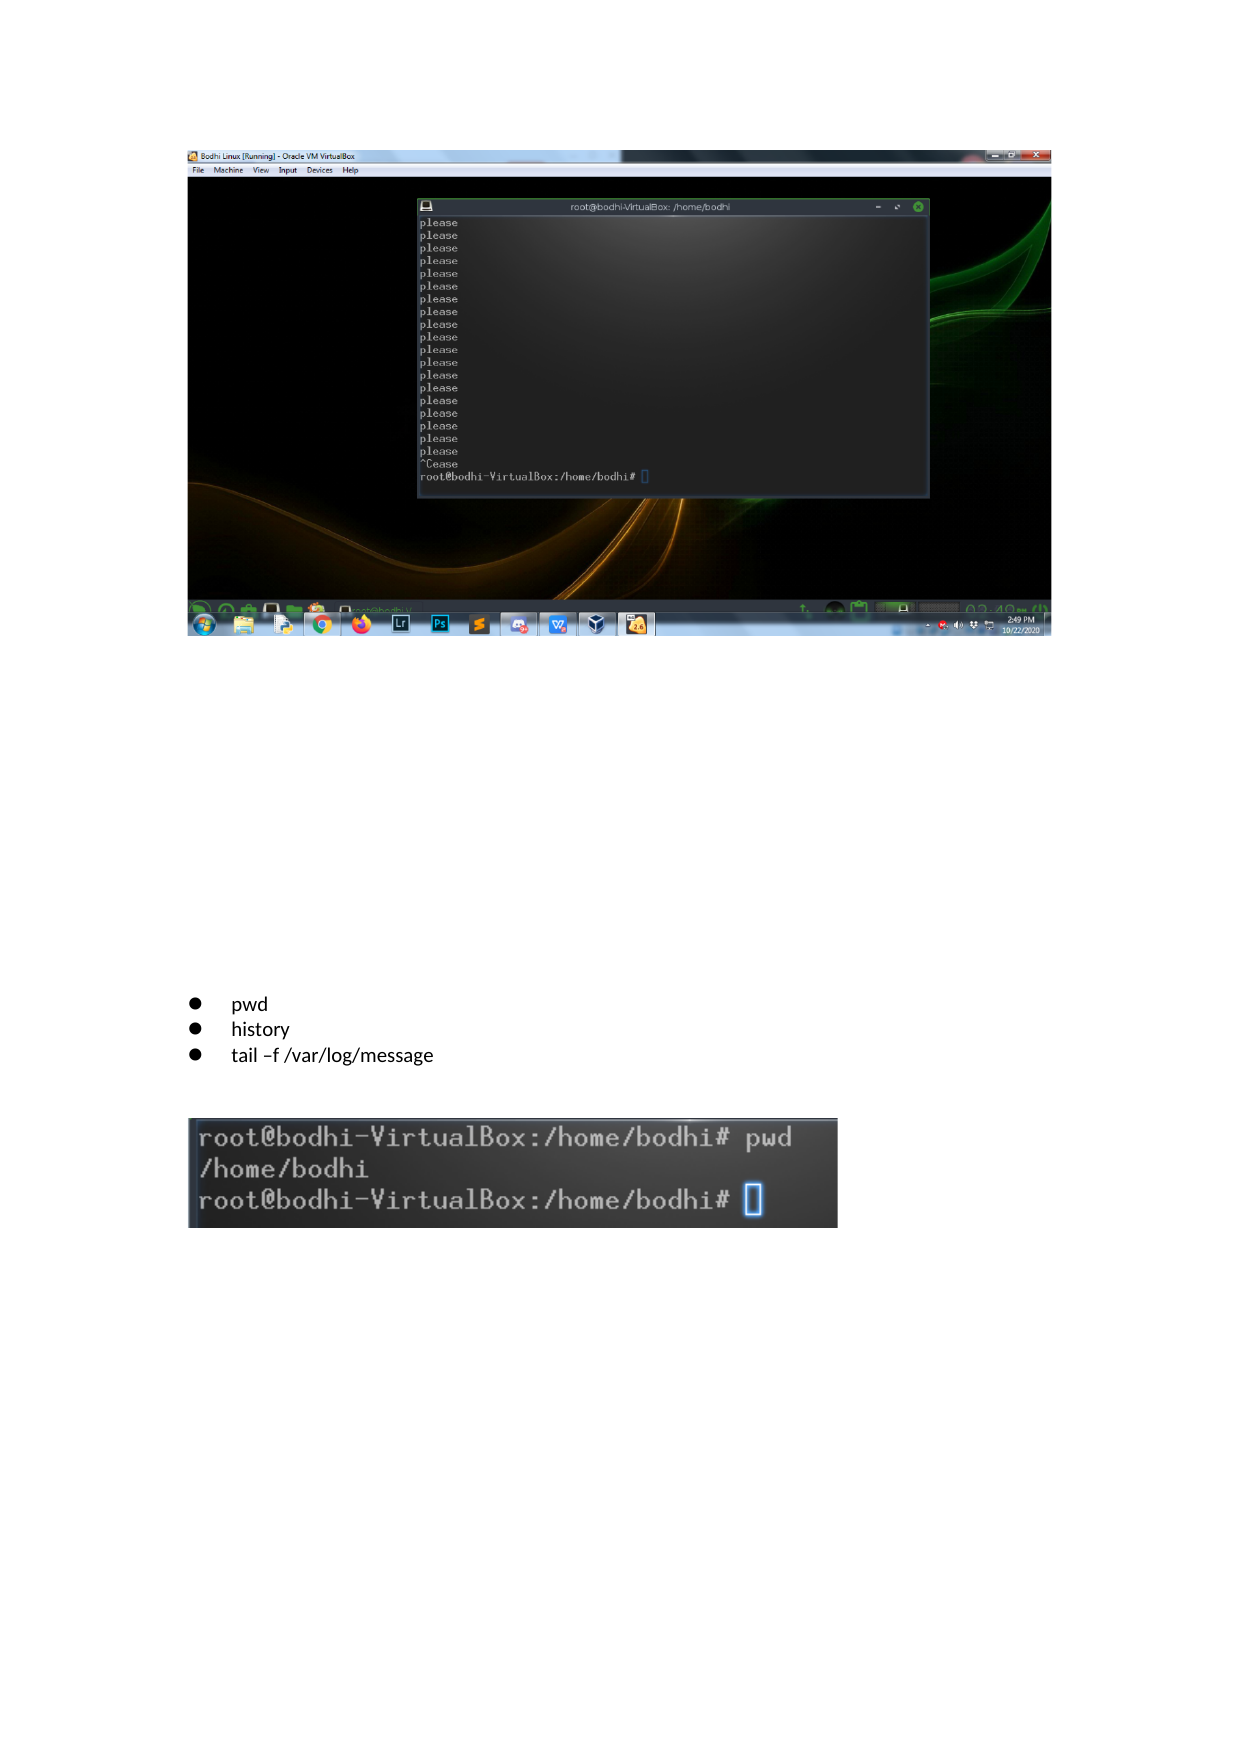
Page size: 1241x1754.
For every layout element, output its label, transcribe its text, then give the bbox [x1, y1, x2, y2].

list history [187, 1017, 1053, 1042]
picture [187, 150, 1052, 636]
list tail –f /var/log/message [187, 1042, 1053, 1067]
list pwd [187, 991, 1053, 1017]
picture [187, 1118, 838, 1228]
